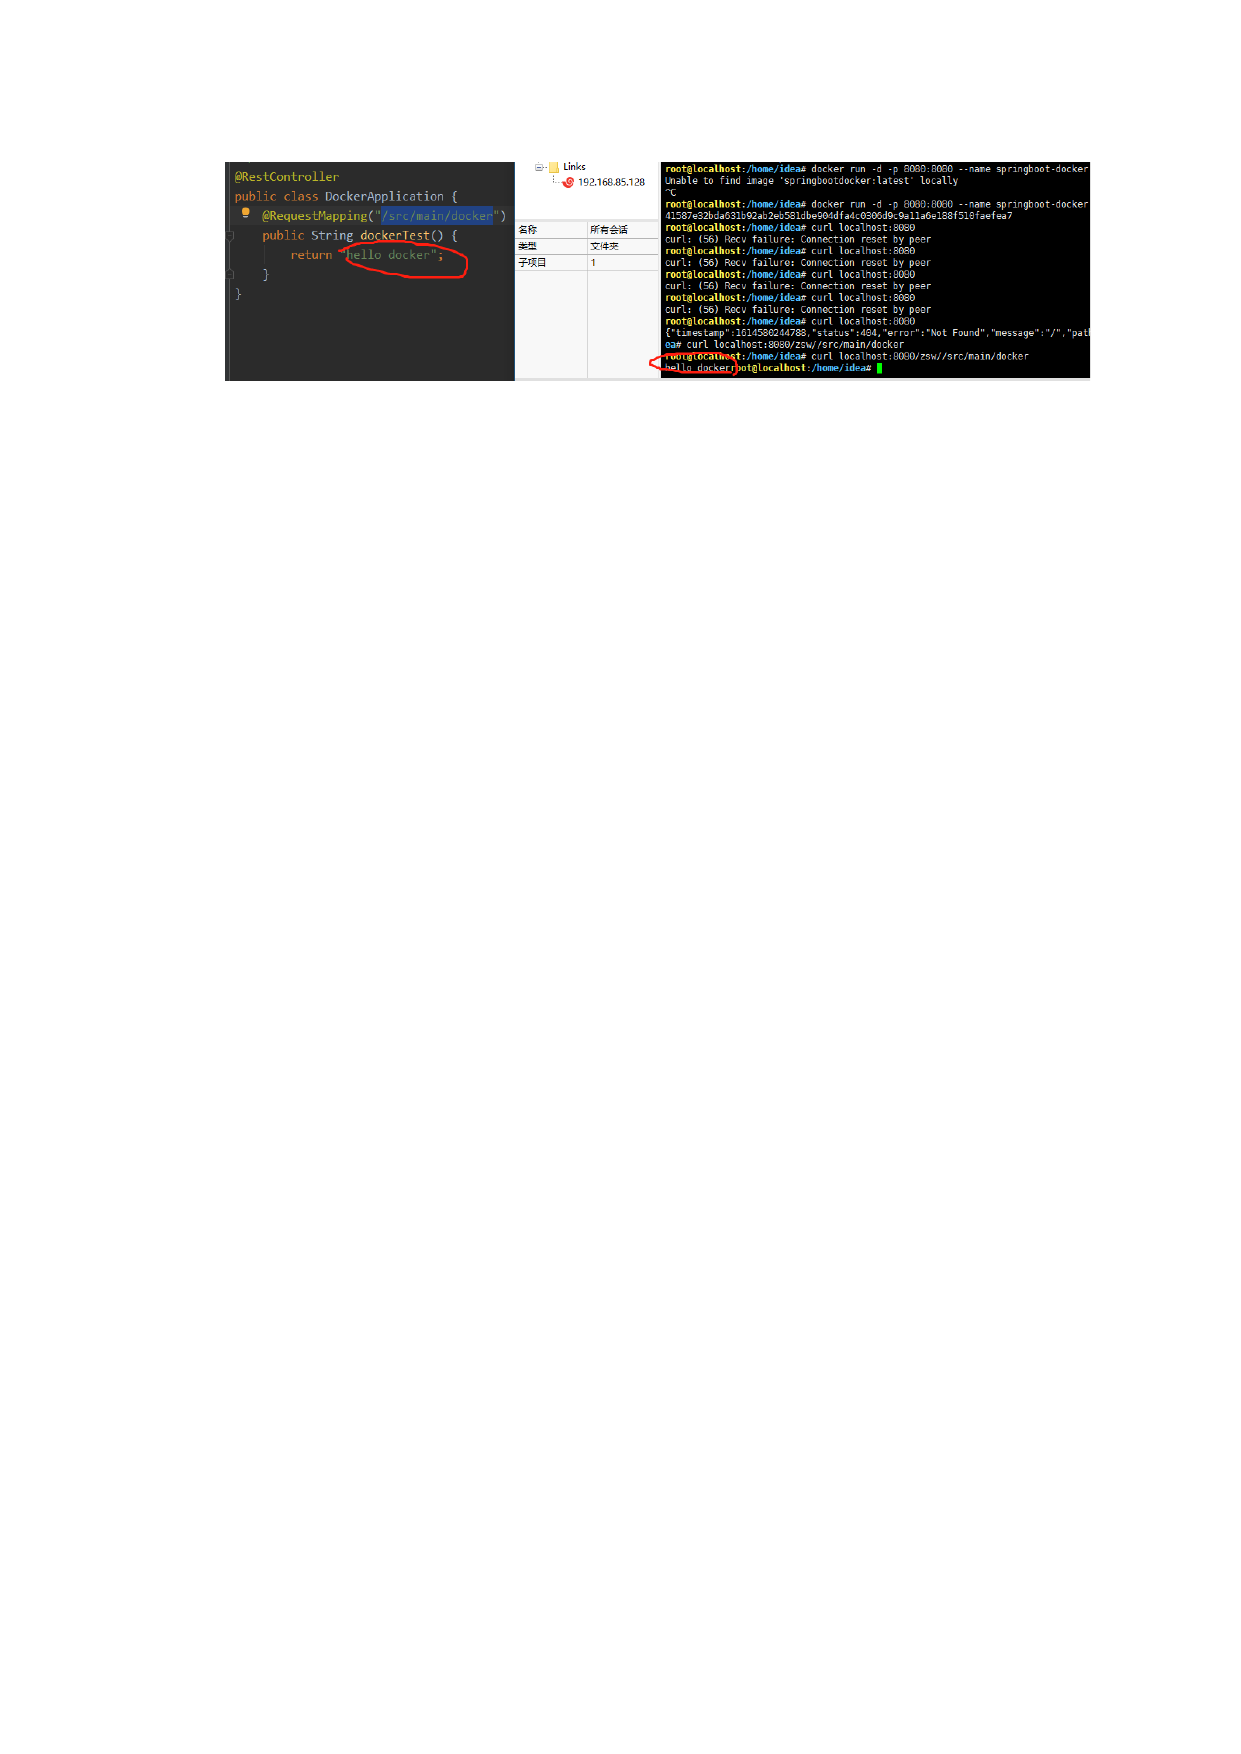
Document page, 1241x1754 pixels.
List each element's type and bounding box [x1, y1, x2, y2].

picture [225, 162, 1091, 381]
